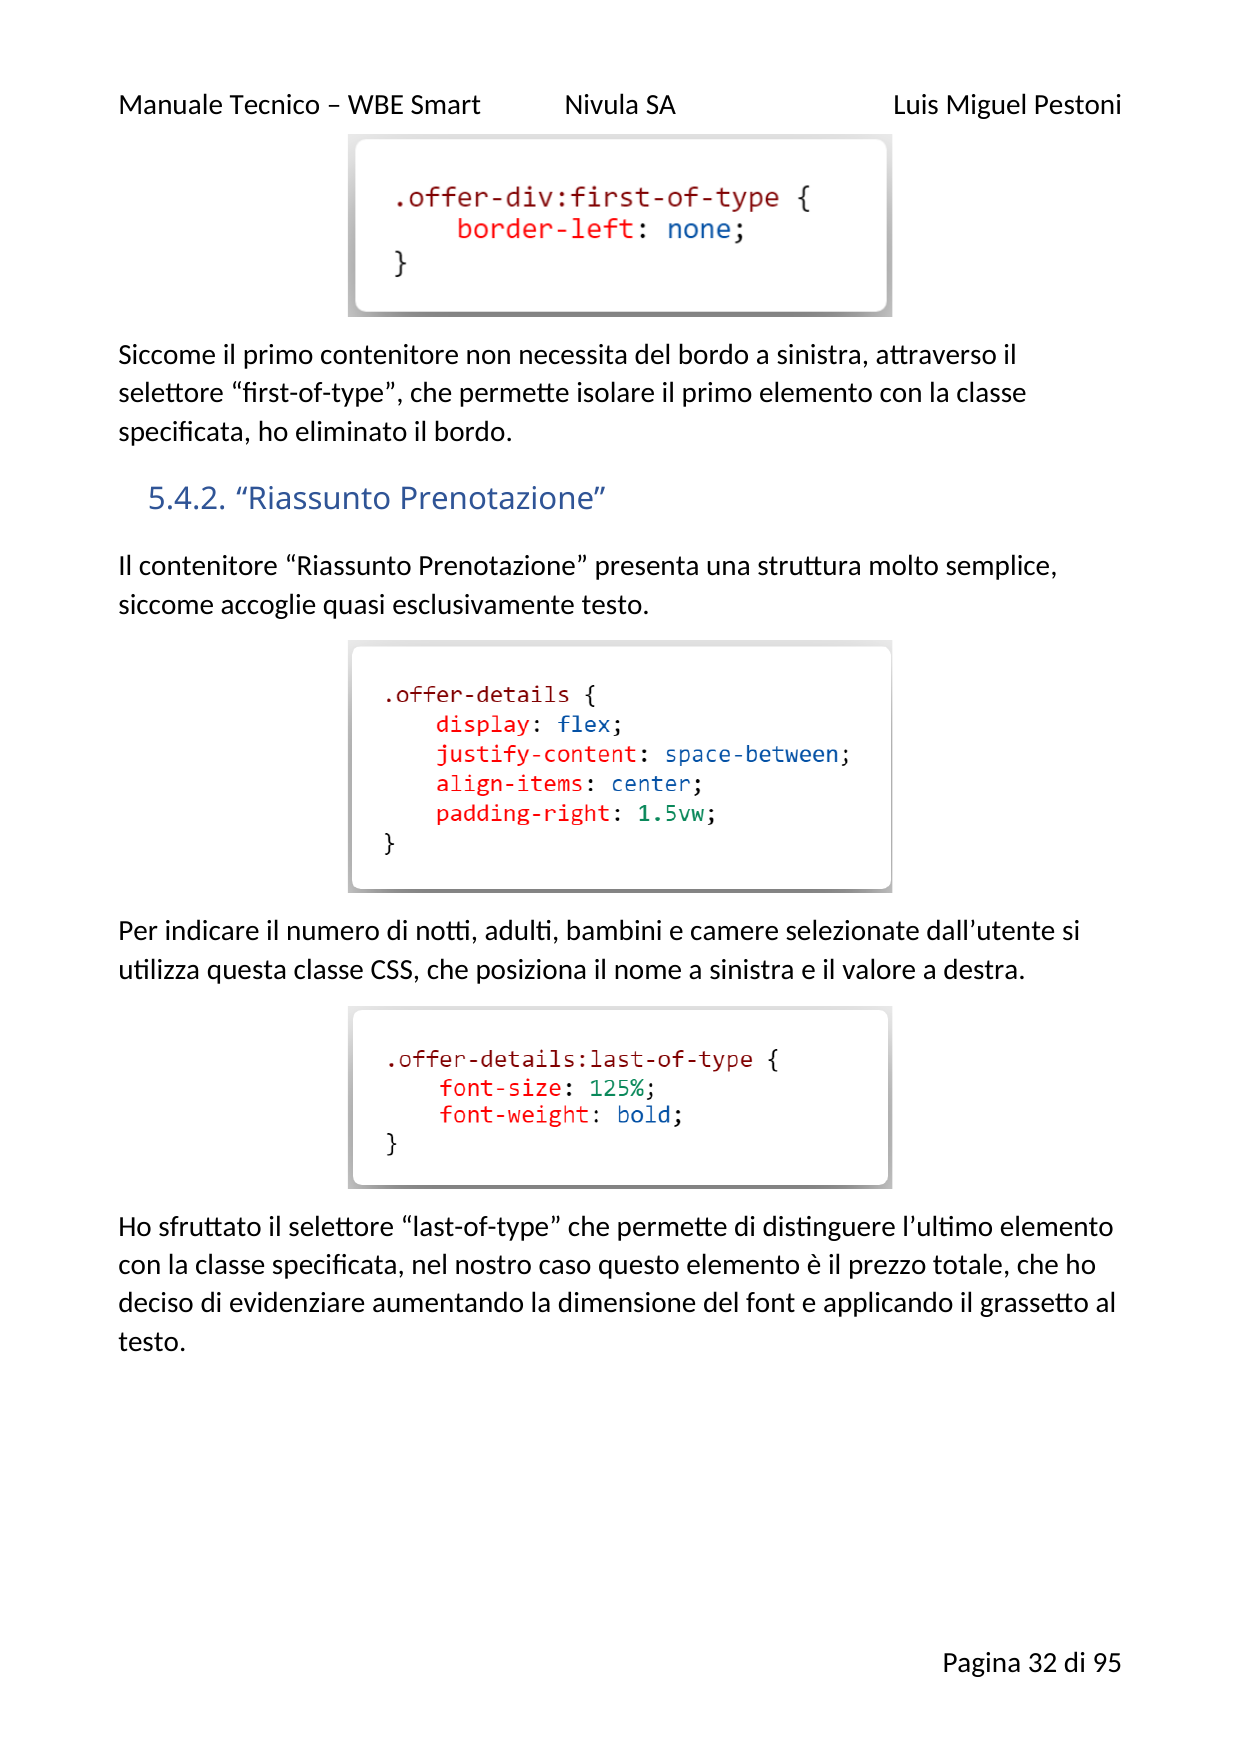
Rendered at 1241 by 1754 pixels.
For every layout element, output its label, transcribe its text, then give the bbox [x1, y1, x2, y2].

text Siccome il primo contenitore non necessita del bordo a sinistra, attraverso il selettore “first-of-type”, che permette isolare il primo elemento con la classe specificata, ho eliminato il bordo. [118, 336, 1122, 448]
picture [347, 1006, 893, 1189]
picture [347, 640, 893, 893]
picture [347, 134, 893, 317]
text Il contenitore “Riassunto Prenotazione” presenta una struttura molto semplice, siccome accoglie quasi esclusivamente testo. [118, 547, 1122, 621]
text Per indicare il numero di notti, adulti, bambini e camere selezionate dall’utente si utilizza questa classe CSS, che posiziona il nome a sinistra e il valore a destra. [118, 912, 1122, 987]
text Ho sfruttato il selettore “last-of-type” che permette di distinguere l’ultimo elemento con la classe specificata, nel nostro caso questo elemento è il prezzo totale, che ho deciso di evidenziare aumentando la dimensione del font e applicando il grassetto al testo. [118, 1208, 1122, 1358]
subtitle “Riassunto Prenotazione” [148, 476, 1122, 519]
